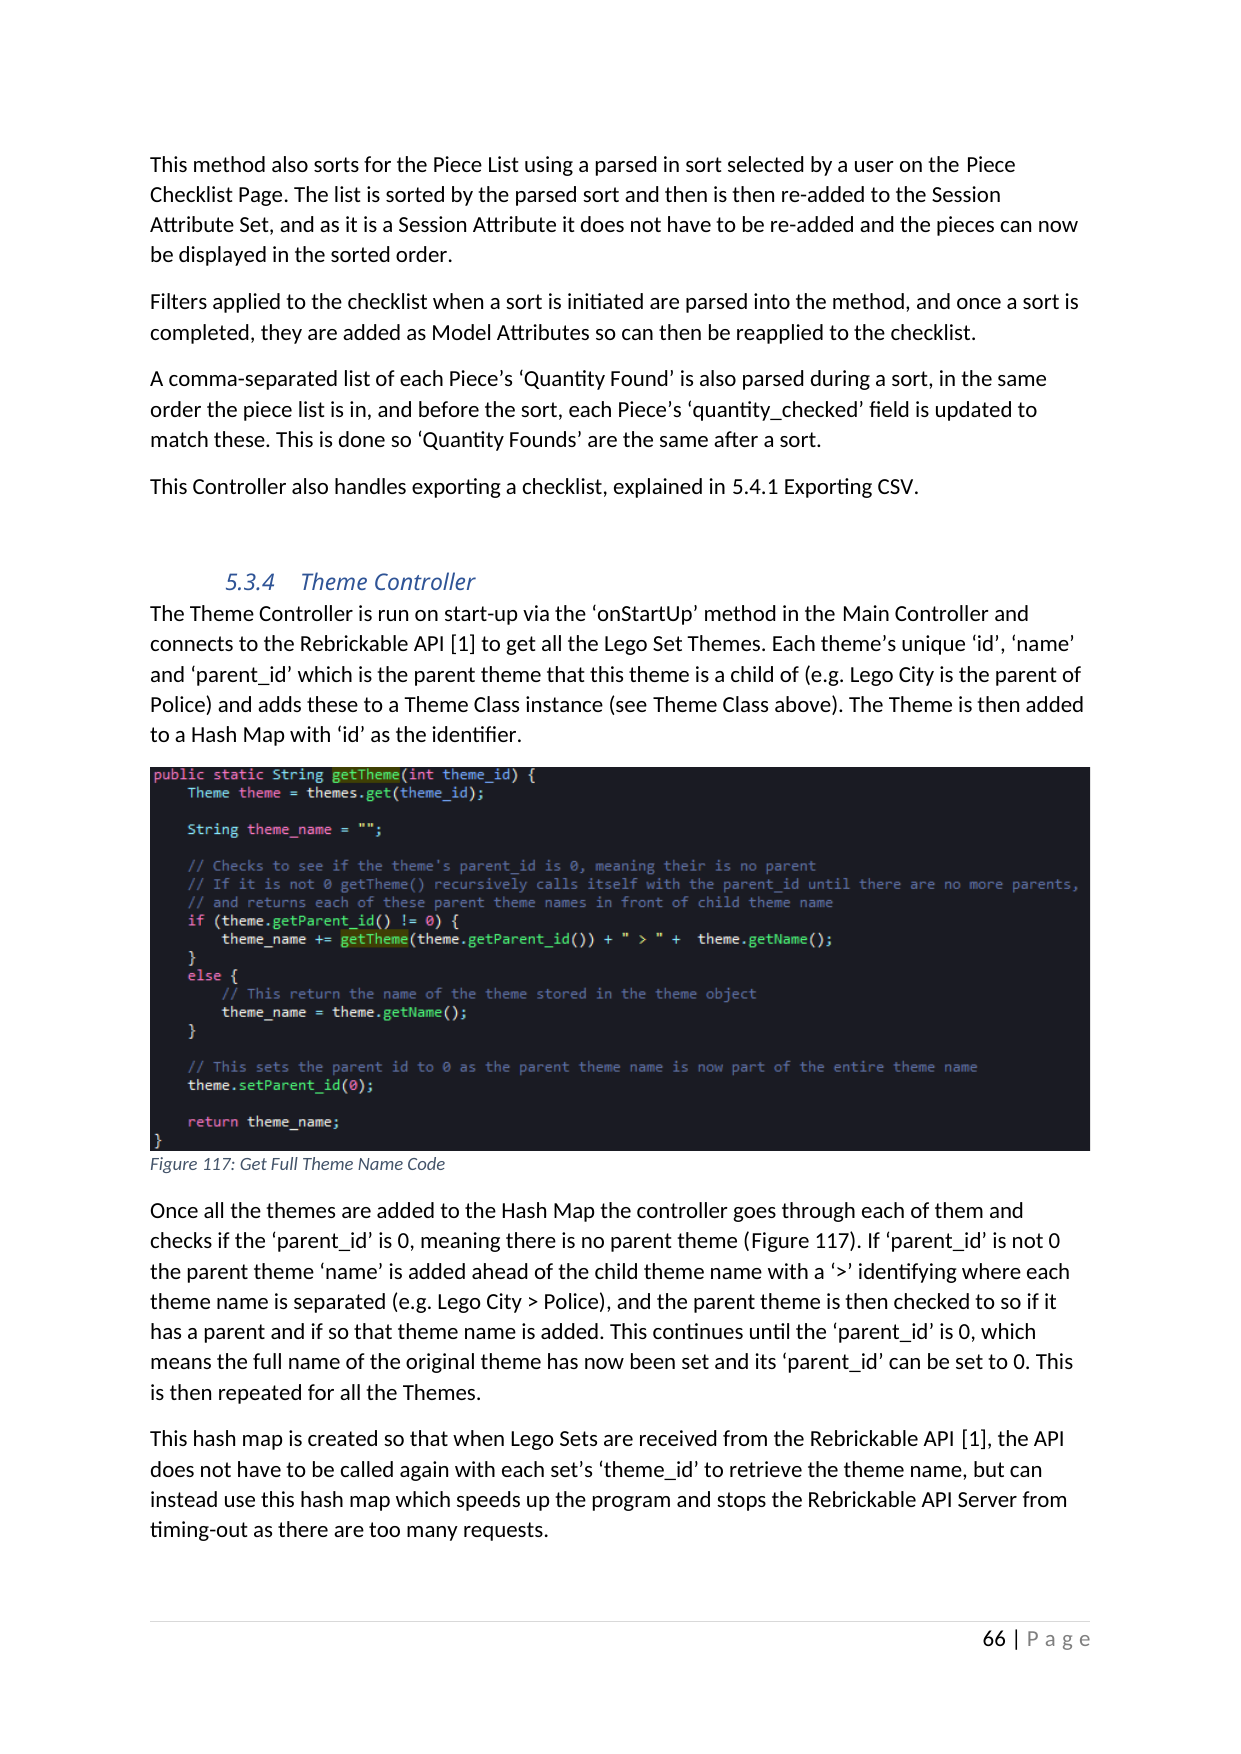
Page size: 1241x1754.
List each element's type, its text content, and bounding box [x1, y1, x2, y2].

text This method also sorts for the Piece List using a parsed in sort selected by a user on the Piece Checklist Page. The list is sorted by the parsed sort and then is then re-added to the Session Attribute Set, and as it is a Session Attribute it does not have to be re-added and the pieces can now be displayed in the sorted order. [150, 150, 1090, 269]
text Once all the themes are added to the Hash Map the controller goes through each of them and checks if the ‘parent_id’ is 0, meaning there is no parent theme (Figure 117). If ‘parent_id’ is not 0 the parent theme ‘name’ is added ahead of the child theme name with a ‘>’ identifying where each theme name is separated (e.g. Lego City > Police), and the parent theme is then checked to so if it has a parent and if so that theme name is added. This continues until the ‘parent_id’ is 0, which means the full name of the original theme has now been set and its ‘parent_id’ can be set to 0. This is then repeated for all the Themes. [150, 1196, 1090, 1406]
text Filters applied to the checklist when a sort is initiated are parsed into the method, and once a sort is completed, they are added as Model Attributes so can then be reapplied to the checklist. [150, 287, 1090, 346]
subtitle Theme Controller [225, 566, 1090, 597]
text This hash map is created so that when Lego Sets are received from the Rebrickable API [1], the API does not have to be called again with each set’s ‘theme_id’ to retrieve the theme name, but can instead use this hash map which speeds up the program and stops the Rebrickable API Server from timing-out as there are too many requests. [150, 1424, 1090, 1543]
picture [150, 767, 1091, 1151]
text A comma-separated list of each Piece’s ‘Quantity Found’ is also parsed during a sort, in the same order the piece list is in, and before the sort, each Piece’s ‘quantity_checked’ field is updated to match these. This is done so ‘Quantity Founds’ are the same after a sort. [150, 364, 1090, 453]
text This Controller also handles exporting a checklist, explained in 5.4.1 Exporting CSV. [150, 472, 1090, 500]
text The Theme Controller is run on start-up via the ‘onStartUp’ method in the Main Controller and connects to the Rebrickable API [1] to get all the Lego Set Themes. Each theme’s unique ‘id’, ‘name’ and ‘parent_id’ which is the parent theme that this theme is a child of (e.g. Lego City is the parent of Police) and adds these to a Theme Class instance (see Theme Class above). The Theme is then added to a Hash Map with ‘id’ as the identifier. [150, 599, 1090, 748]
